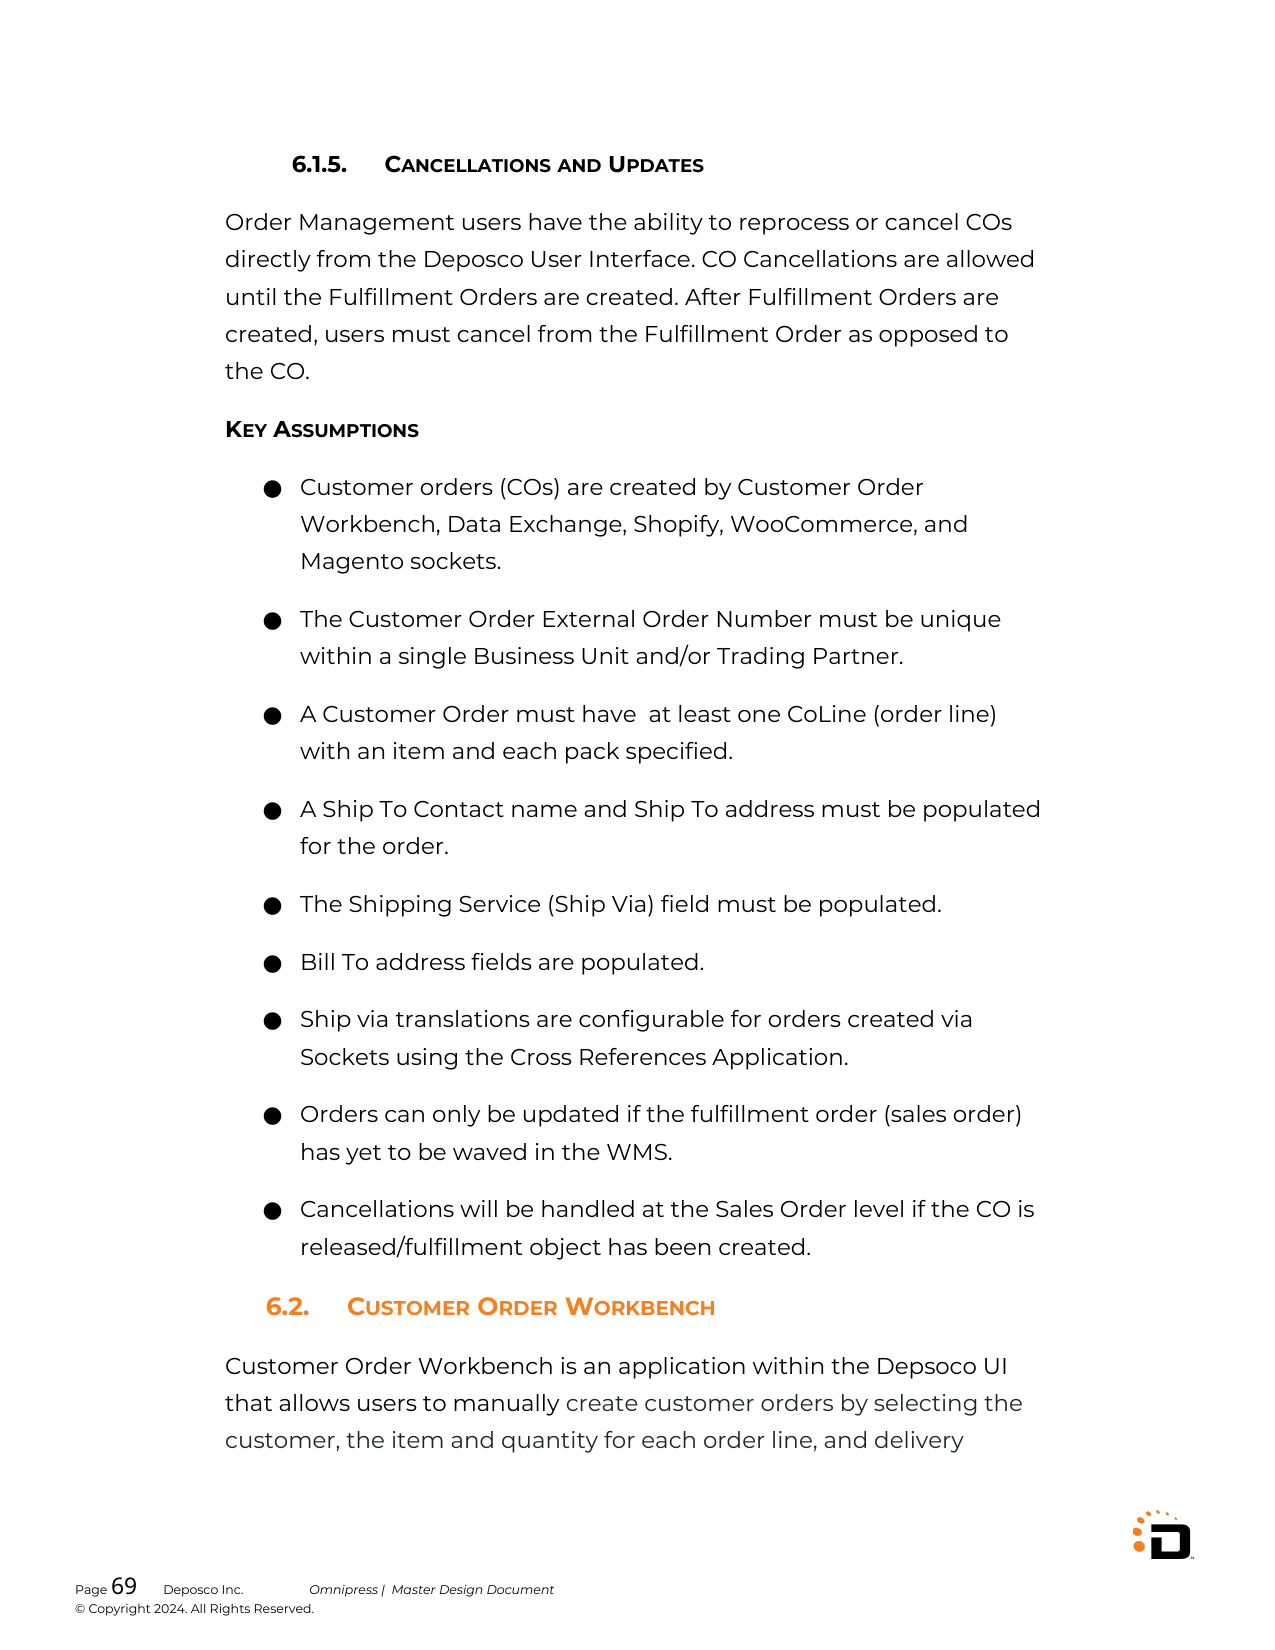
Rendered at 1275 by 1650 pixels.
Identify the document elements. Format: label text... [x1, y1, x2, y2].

list A Ship To Contact name and Ship To address must be populated for the order. [262, 795, 1050, 860]
list Orders can only be updated if the fulfillment order (sales order) has yet to be waved in the WMS. [262, 1101, 1050, 1166]
list A Customer Order must have at least one CoLine (order line) with an item and each pack specified. [262, 700, 1050, 765]
list Cancellations will be handled at the Sales Order level if the CO is released/fulfillment object has been created. [262, 1196, 1050, 1261]
list The Shipping Service (Ship Via) field must be populated. [262, 890, 1050, 918]
subtitle Customer Order Workbench [309, 1291, 1050, 1321]
subtitle Cancellations and Updates [347, 151, 1050, 179]
list The Customer Order External Order Number must be unique within a single Business Unit and/or Trading Partner. [262, 605, 1050, 670]
text Order Management users have the ability to reprocess or cancel COs directly from the Deposco User Interface. CO Cancellations are allowed until the Fulfillment Orders are created. After Fulfillment Orders are created, users must cancel from the Fulfillment Order as opposed to the CO. [225, 209, 1050, 385]
picture [1132, 1510, 1195, 1559]
subtitle Key Assumptions [225, 415, 1050, 443]
list Ship via translations are configurable for orders created via Sockets using the Cross References Application. [262, 1006, 1050, 1071]
list Customer orders (COs) are created by Customer Order Workbench, Data Exchange, Shopify, WooCommerce, and Magento sockets. [262, 473, 1050, 575]
list Bill To address fields are populated. [262, 948, 1050, 976]
